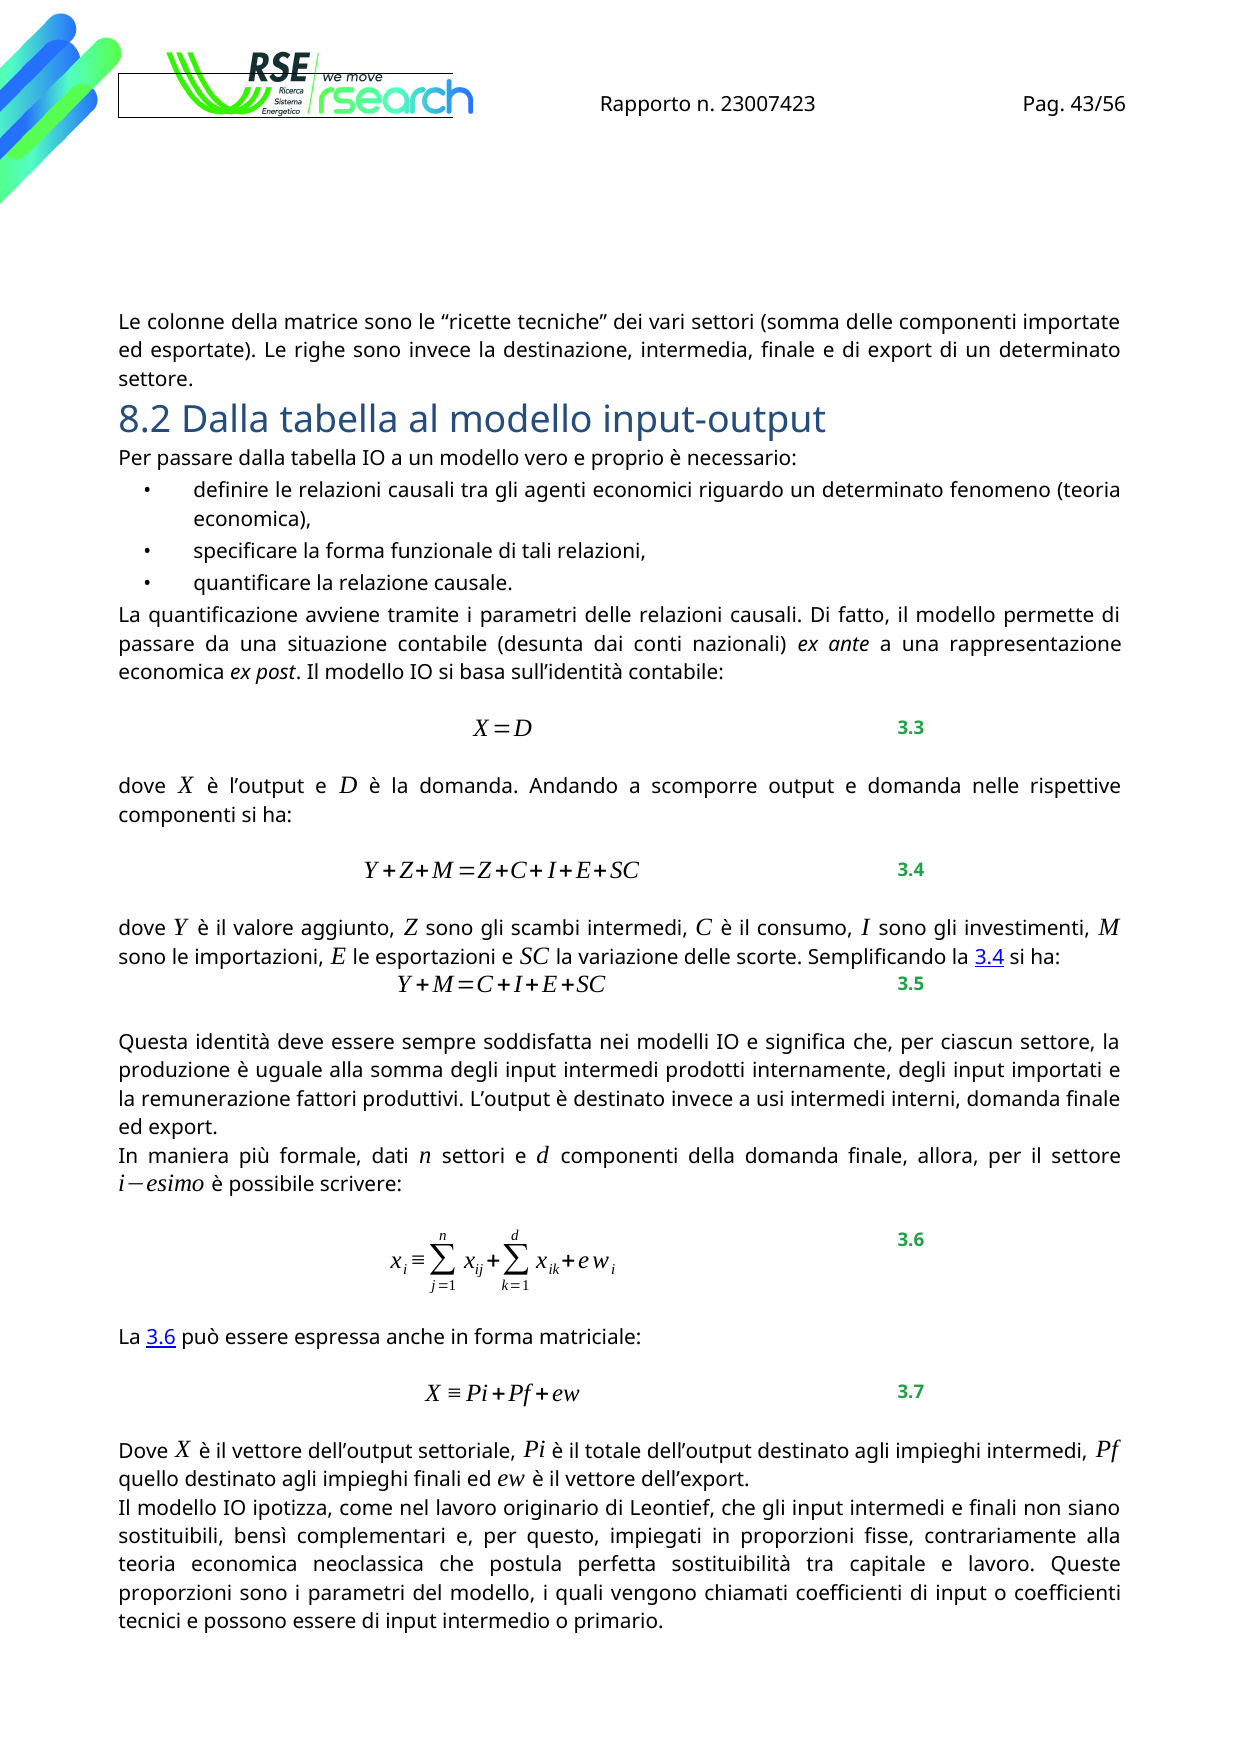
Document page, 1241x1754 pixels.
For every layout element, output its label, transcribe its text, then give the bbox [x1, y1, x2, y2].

text In maniera più formale, dati settori e componenti della domanda finale, allora, per il settore è possibile scrivere: [118, 1141, 1122, 1198]
text Per passare dalla tabella IO a un modello vero e proprio è necessario: [118, 443, 1122, 472]
list quantificare la relazione causale. [143, 568, 1122, 597]
text Questa identità deve essere sempre soddisfatta nei modelli IO e significa che, per ciascun settore, la produzione è uguale alla somma degli input intermedi prodotti internamente, degli input importati e la remunerazione fattori produttivi. L’output è destinato invece a usi intermedi interni, domanda finale ed export. [118, 1027, 1122, 1141]
text La quantificazione avviene tramite i parametri delle relazioni causali. Di fatto, il modello permette di passare da una situazione contabile (desunta dai conti nazionali) ex ante a una rappresentazione economica ex post. Il modello IO si basa sull’identità contabile: [118, 601, 1122, 686]
text Le colonne della matrice sono le “ricette tecniche” dei vari settori (somma delle componenti importate ed esportate). Le righe sono invece la destinazione, intermedia, finale e di export di un determinato settore. [118, 307, 1122, 392]
text dove è l’output e è la domanda. Andando a scomporre output e domanda nelle rispettive componenti si ha: [118, 771, 1122, 828]
text Dove è il vettore dell’output settoriale, è il totale dell’output destinato agli impieghi intermedi, quello destinato agli impieghi finali ed è il vettore dell’export. [118, 1436, 1122, 1493]
table_header [118, 714, 886, 743]
list specificare la forma funzionale di tali relazioni, [143, 536, 1122, 565]
subtitle Dalla tabella al modello input-output [118, 392, 1122, 443]
table_header [118, 857, 886, 885]
table_header [118, 1226, 886, 1293]
picture [0, 0, 525, 207]
table_header [118, 1379, 886, 1407]
list definire le relazioni causali tra gli agenti economici riguardo un determinato fenomeno (teoria economica), [143, 476, 1122, 532]
table_header [118, 970, 886, 999]
text Il modello IO ipotizza, come nel lavoro originario di Leontief, che gli input intermedi e finali non siano sostituibili, bensì complementari e, per questo, impiegati in proporzioni fisse, contrariamente alla teoria economica neoclassica che postula perfetta sostituibilità tra capitale e lavoro. Queste proporzioni sono i parametri del modello, i quali vengono chiamati coefficienti di input o coefficienti tecnici e possono essere di input intermedio o primario. [118, 1493, 1122, 1635]
